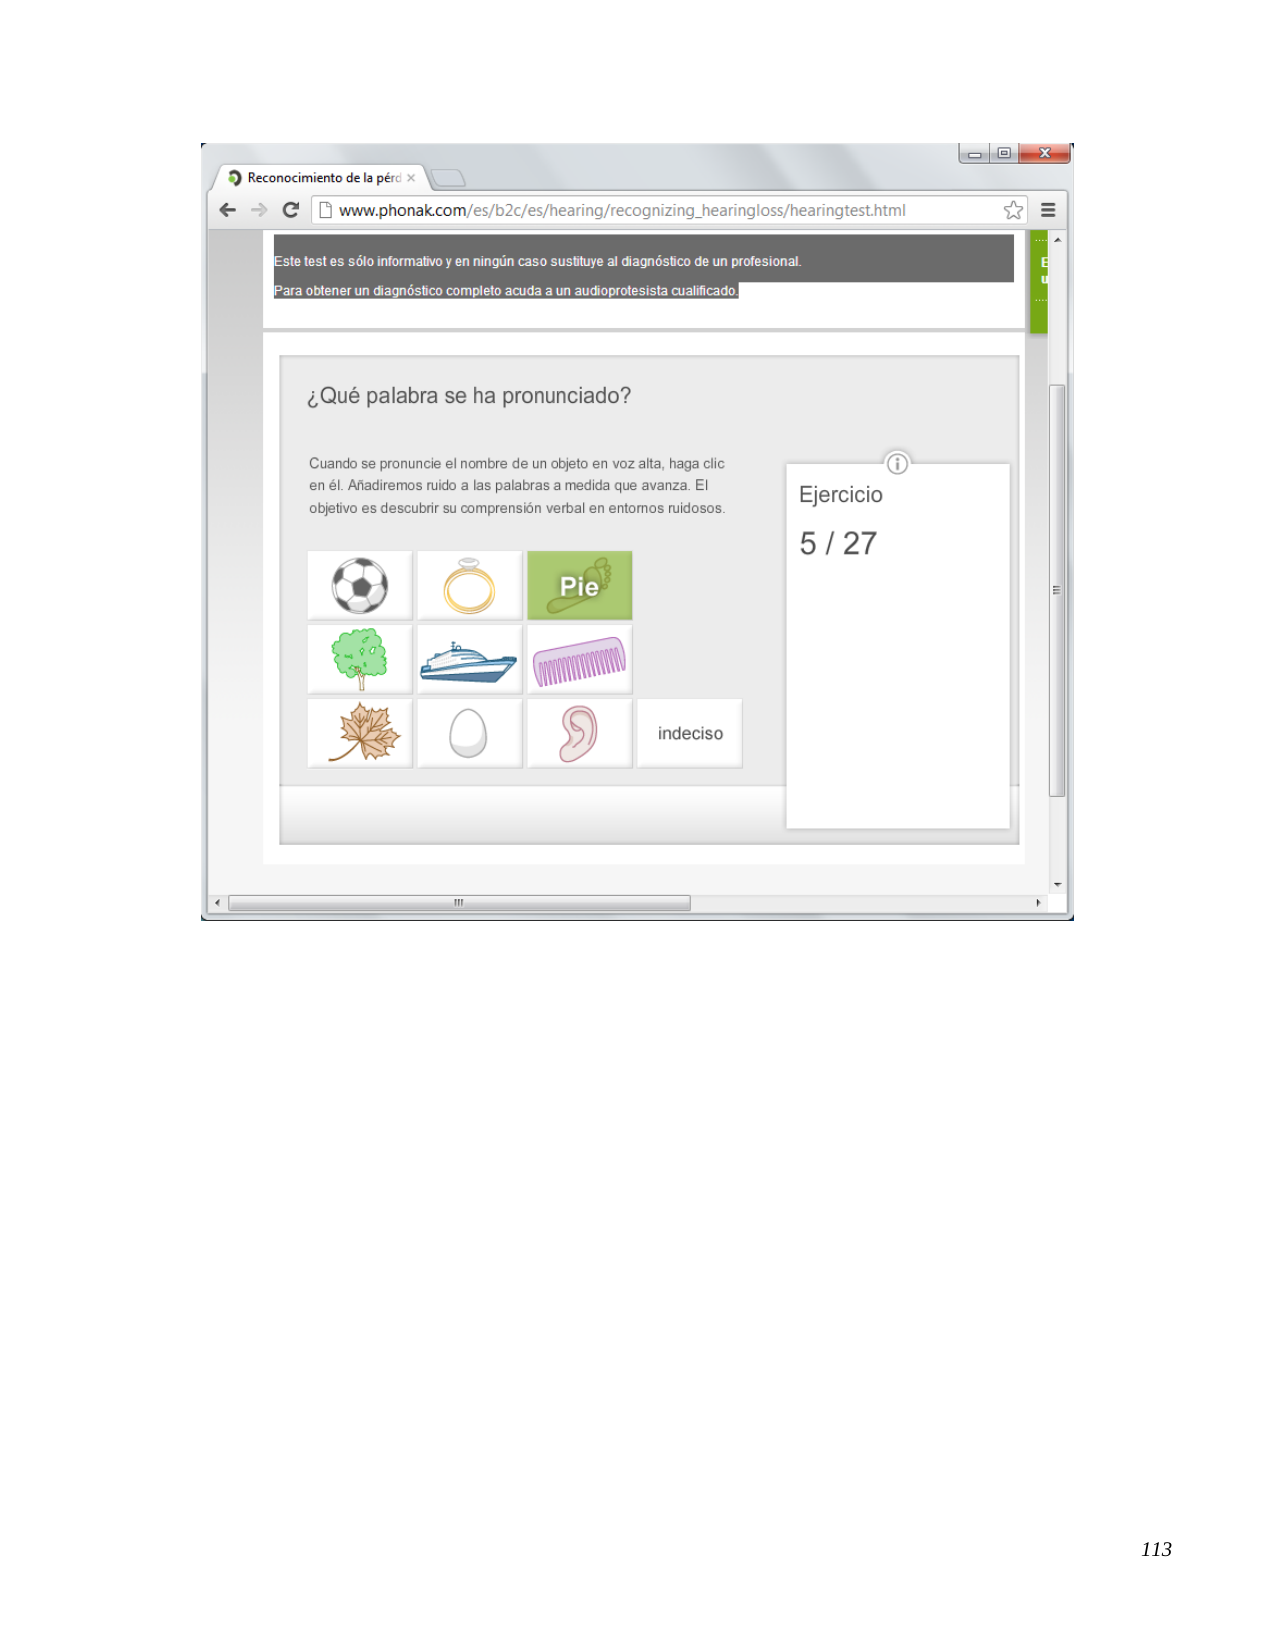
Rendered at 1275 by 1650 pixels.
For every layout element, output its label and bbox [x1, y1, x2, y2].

picture [201, 143, 1074, 921]
